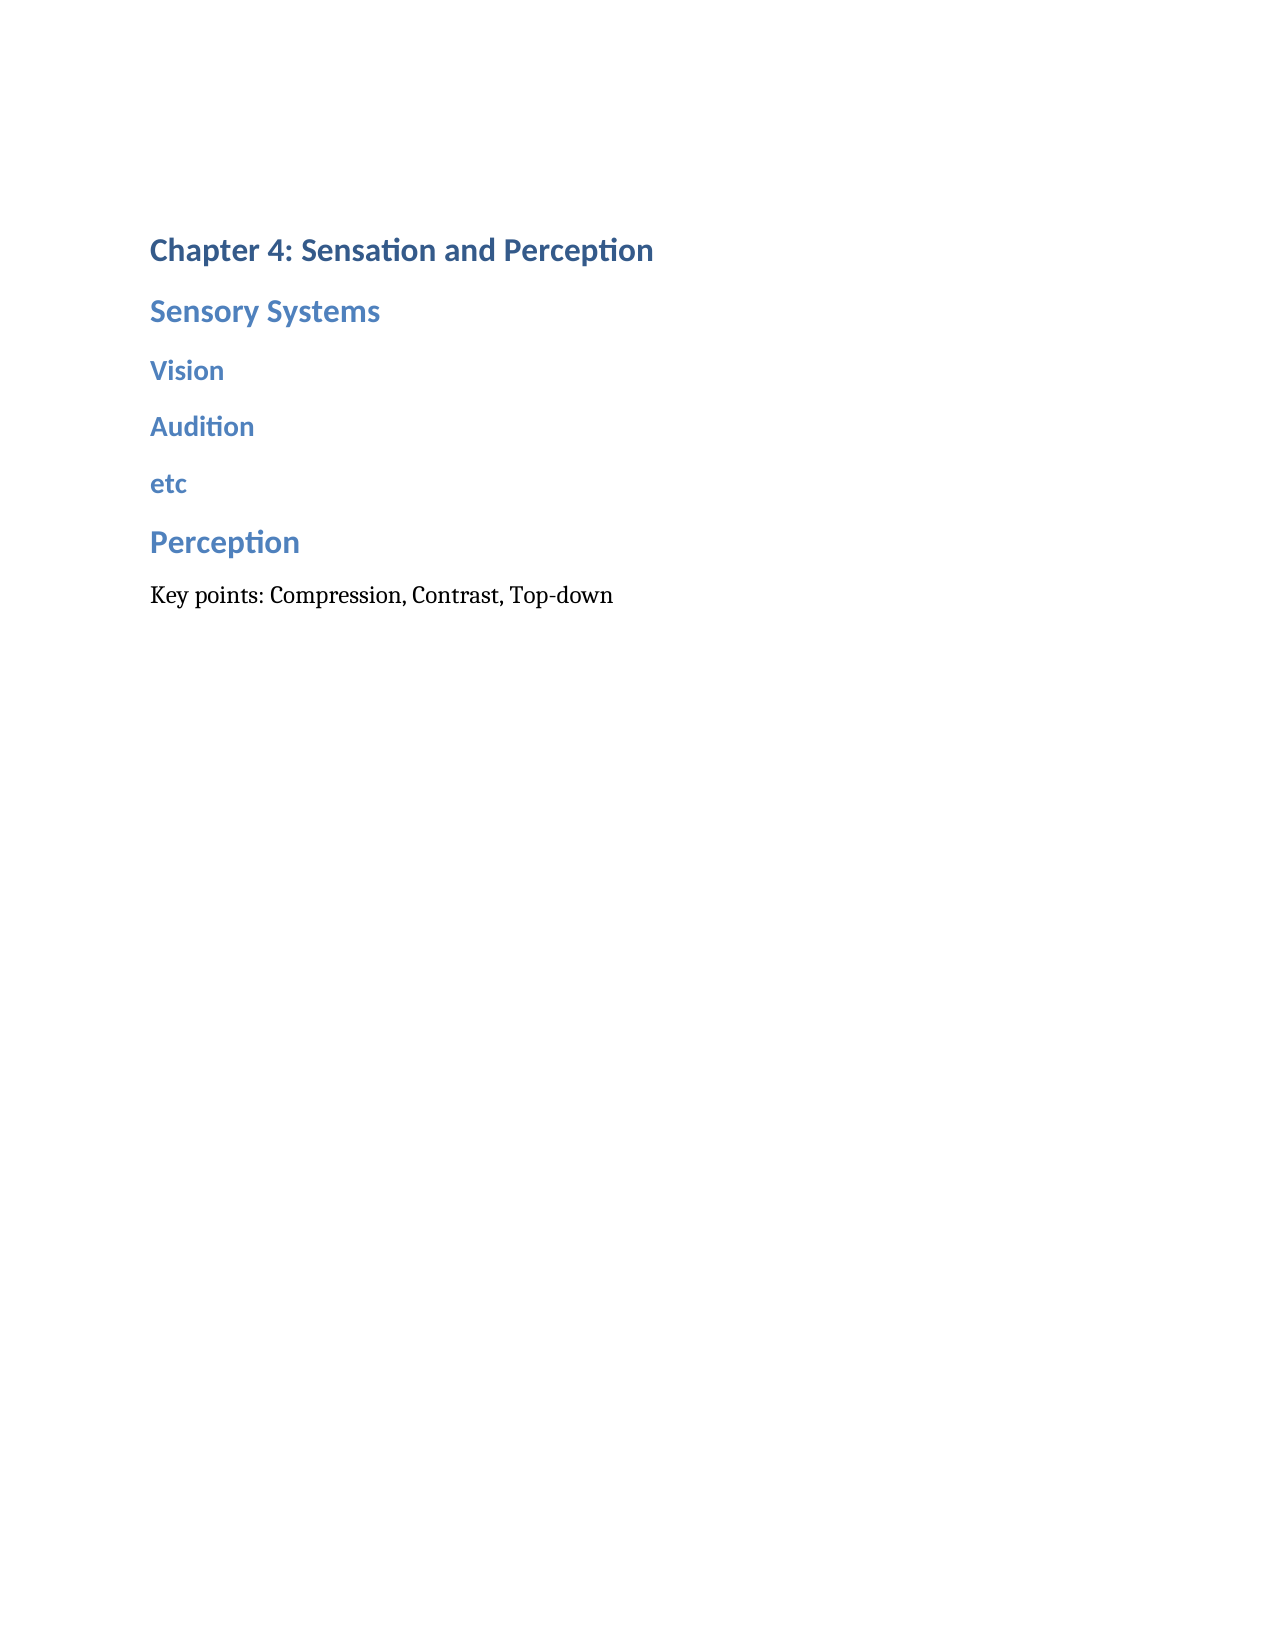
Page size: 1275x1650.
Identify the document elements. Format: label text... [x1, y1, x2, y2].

subtitle Sensory Systems [150, 290, 1125, 331]
subtitle etc [150, 465, 1125, 500]
subtitle Audition [150, 408, 1125, 444]
subtitle Perception [150, 521, 1125, 562]
subtitle Chapter 4: Sensation and Perception [150, 229, 1125, 269]
subtitle Vision [150, 352, 1125, 387]
text Key points: Compression, Contrast, Top-down [150, 581, 1125, 609]
